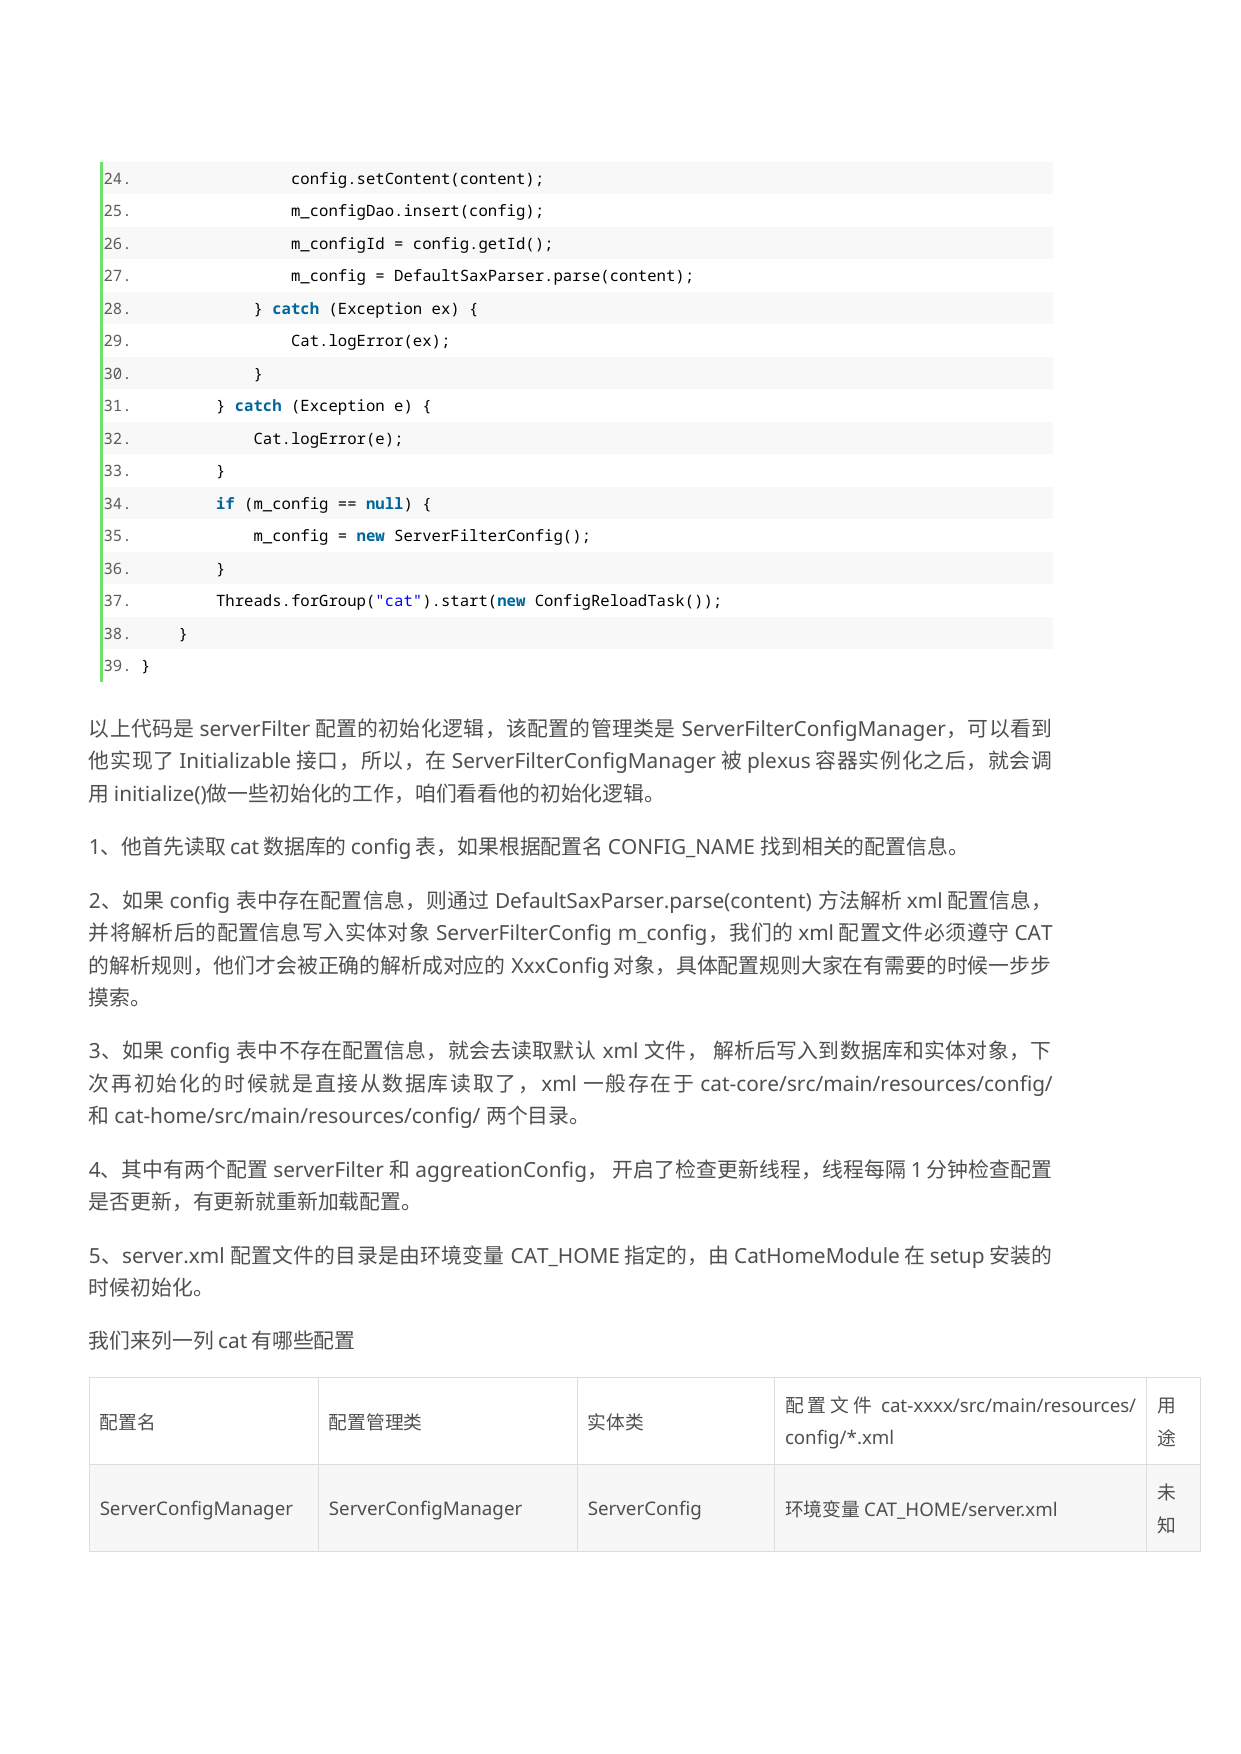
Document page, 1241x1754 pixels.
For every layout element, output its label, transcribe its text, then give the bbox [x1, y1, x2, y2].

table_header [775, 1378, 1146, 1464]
list m_configId = config.getId(); [103, 227, 1053, 259]
text 4、其中有两个配置 serverFilter 和 aggreationConfig， 开启了检查更新线程，线程每隔1分钟检查配置是否更新，有更新就重新加载配置。 [89, 1152, 1053, 1217]
list Cat.logError(ex); [103, 324, 1053, 357]
list } [103, 454, 1053, 487]
text 以上代码是serverFilter配置的初始化逻辑，该配置的管理类是ServerFilterConfigManager，可以看到他实现了Initializable接口，所以，在ServerFilterConfigManager被plexus容器实例化之后，就会调用initialize()做一些初始化的工作，咱们看看他的初始化逻辑。 [89, 711, 1053, 809]
list } catch (Exception e) { [103, 389, 1053, 422]
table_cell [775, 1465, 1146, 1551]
list m_configDao.insert(config); [103, 194, 1053, 227]
text 2、如果 config 表中存在配置信息，则通过 DefaultSaxParser.parse(content) 方法解析xml配置信息，并将解析后的配置信息写入实体对象ServerFilterConfig m_config，我们的xml配置文件必须遵守CAT的解析规则，他们才会被正确的解析成对应的XxxConfig对象，具体配置规则大家在有需要的时候一步步摸索。 [89, 883, 1053, 1013]
text 3、如果 config 表中不存在配置信息，就会去读取默认 xml 文件， 解析后写入到数据库和实体对象，下次再初始化的时候就是直接从数据库读取了，xml一般存在于cat-core/src/main/resources/config/ 和 cat-home/src/main/resources/config/ 两个目录。 [89, 1034, 1053, 1131]
list m_config = DefaultSaxParser.parse(content); [103, 259, 1053, 292]
list } catch (Exception ex) { [103, 292, 1053, 324]
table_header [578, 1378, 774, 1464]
list } [103, 617, 1053, 649]
text 我们来列一列cat有哪些配置 [89, 1324, 1053, 1356]
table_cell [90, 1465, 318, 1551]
list } [103, 357, 1053, 389]
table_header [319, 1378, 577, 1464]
list Threads.forGroup("cat").start(new ConfigReloadTask()); [103, 584, 1053, 617]
list config.setContent(content); [103, 162, 1053, 194]
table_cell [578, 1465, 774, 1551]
list } [103, 552, 1053, 584]
list m_config = new ServerFilterConfig(); [103, 519, 1053, 552]
list } [103, 649, 1053, 682]
list if (m_config == null) { [103, 487, 1053, 519]
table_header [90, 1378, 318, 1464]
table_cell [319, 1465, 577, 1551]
text 1、他首先读取cat数据库的config表，如果根据配置名 CONFIG_NAME 找到相关的配置信息。 [89, 829, 1053, 862]
list Cat.logError(e); [103, 422, 1053, 454]
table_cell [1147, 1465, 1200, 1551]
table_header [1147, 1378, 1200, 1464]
text 5、server.xml 配置文件的目录是由环境变量 CAT_HOME指定的，由CatHomeModule在setup安装的时候初始化。 [89, 1238, 1053, 1303]
